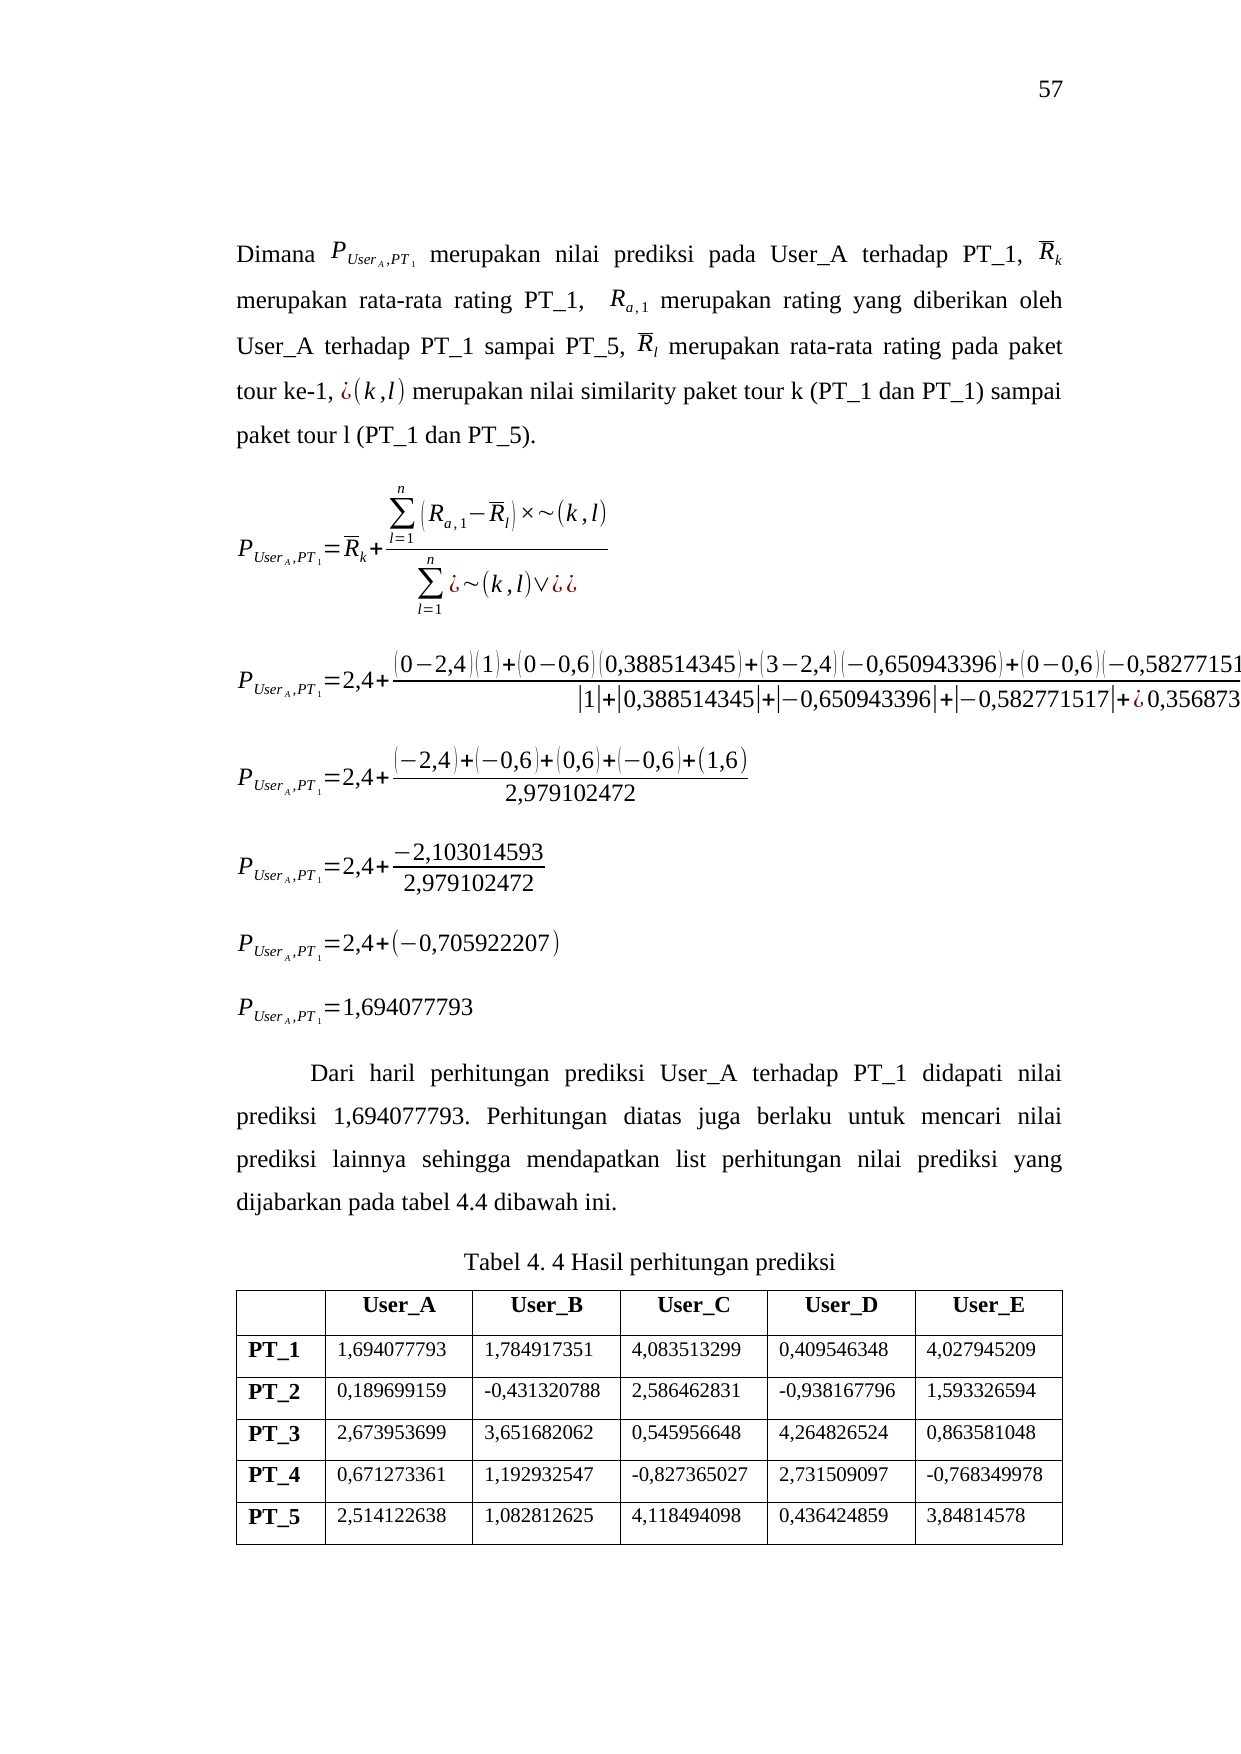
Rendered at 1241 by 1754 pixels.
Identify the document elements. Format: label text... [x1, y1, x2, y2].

table_cell 0,409546348 [768, 1336, 915, 1377]
table_cell PT_1 [237, 1336, 325, 1377]
table_cell PT_3 [237, 1420, 325, 1460]
table_header User_B [473, 1291, 620, 1335]
table_header User_E [916, 1291, 1062, 1335]
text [236, 236, 1063, 449]
table_cell 4,083513299 [621, 1336, 767, 1377]
table_cell 3,84814578 [916, 1503, 1062, 1544]
table_header User_C [621, 1291, 767, 1335]
table_cell 0,189699159 [326, 1378, 472, 1419]
table_cell 4,027945209 [916, 1336, 1062, 1377]
table_cell 0,545956648 [621, 1420, 767, 1460]
table_cell 4,118494098 [621, 1503, 767, 1544]
table_cell 1,593326594 [916, 1378, 1062, 1419]
table_cell 2,514122638 [326, 1503, 472, 1544]
table_cell 2,586462831 [621, 1378, 767, 1419]
table_cell 3,651682062 [473, 1420, 620, 1460]
table_cell -0,827365027 [621, 1461, 767, 1502]
table_cell PT_5 [237, 1503, 325, 1544]
table_cell -0,768349978 [916, 1461, 1062, 1502]
table_cell 1,082812625 [473, 1503, 620, 1544]
table_cell 1,784917351 [473, 1336, 620, 1377]
table_cell 1,192932547 [473, 1461, 620, 1502]
table_cell 4,264826524 [768, 1420, 915, 1460]
table_cell -0,938167796 [768, 1378, 915, 1419]
table_cell 0,436424859 [768, 1503, 915, 1544]
table_header User_D [768, 1291, 915, 1335]
text Dari haril perhitungan prediksi User_A terhadap PT_1 didapati nilai prediksi 1,694077793. Perhitungan diatas juga berlaku untuk mencari nilai prediksi lainnya sehingga mendapatkan list perhitungan nilai prediksi yang dijabarkan pada tabel 4.4 dibawah ini. [236, 1058, 1063, 1216]
table_cell 1,694077793 [326, 1336, 472, 1377]
table_cell 0,671273361 [326, 1461, 472, 1502]
table_cell 2,731509097 [768, 1461, 915, 1502]
table_cell -0,431320788 [473, 1378, 620, 1419]
table_cell 0,863581048 [916, 1420, 1062, 1460]
table_cell PT_4 [237, 1461, 325, 1502]
table_header User_A [326, 1291, 472, 1335]
table_cell 2,673953699 [326, 1420, 472, 1460]
table_cell PT_2 [237, 1378, 325, 1419]
table_header [237, 1291, 325, 1335]
